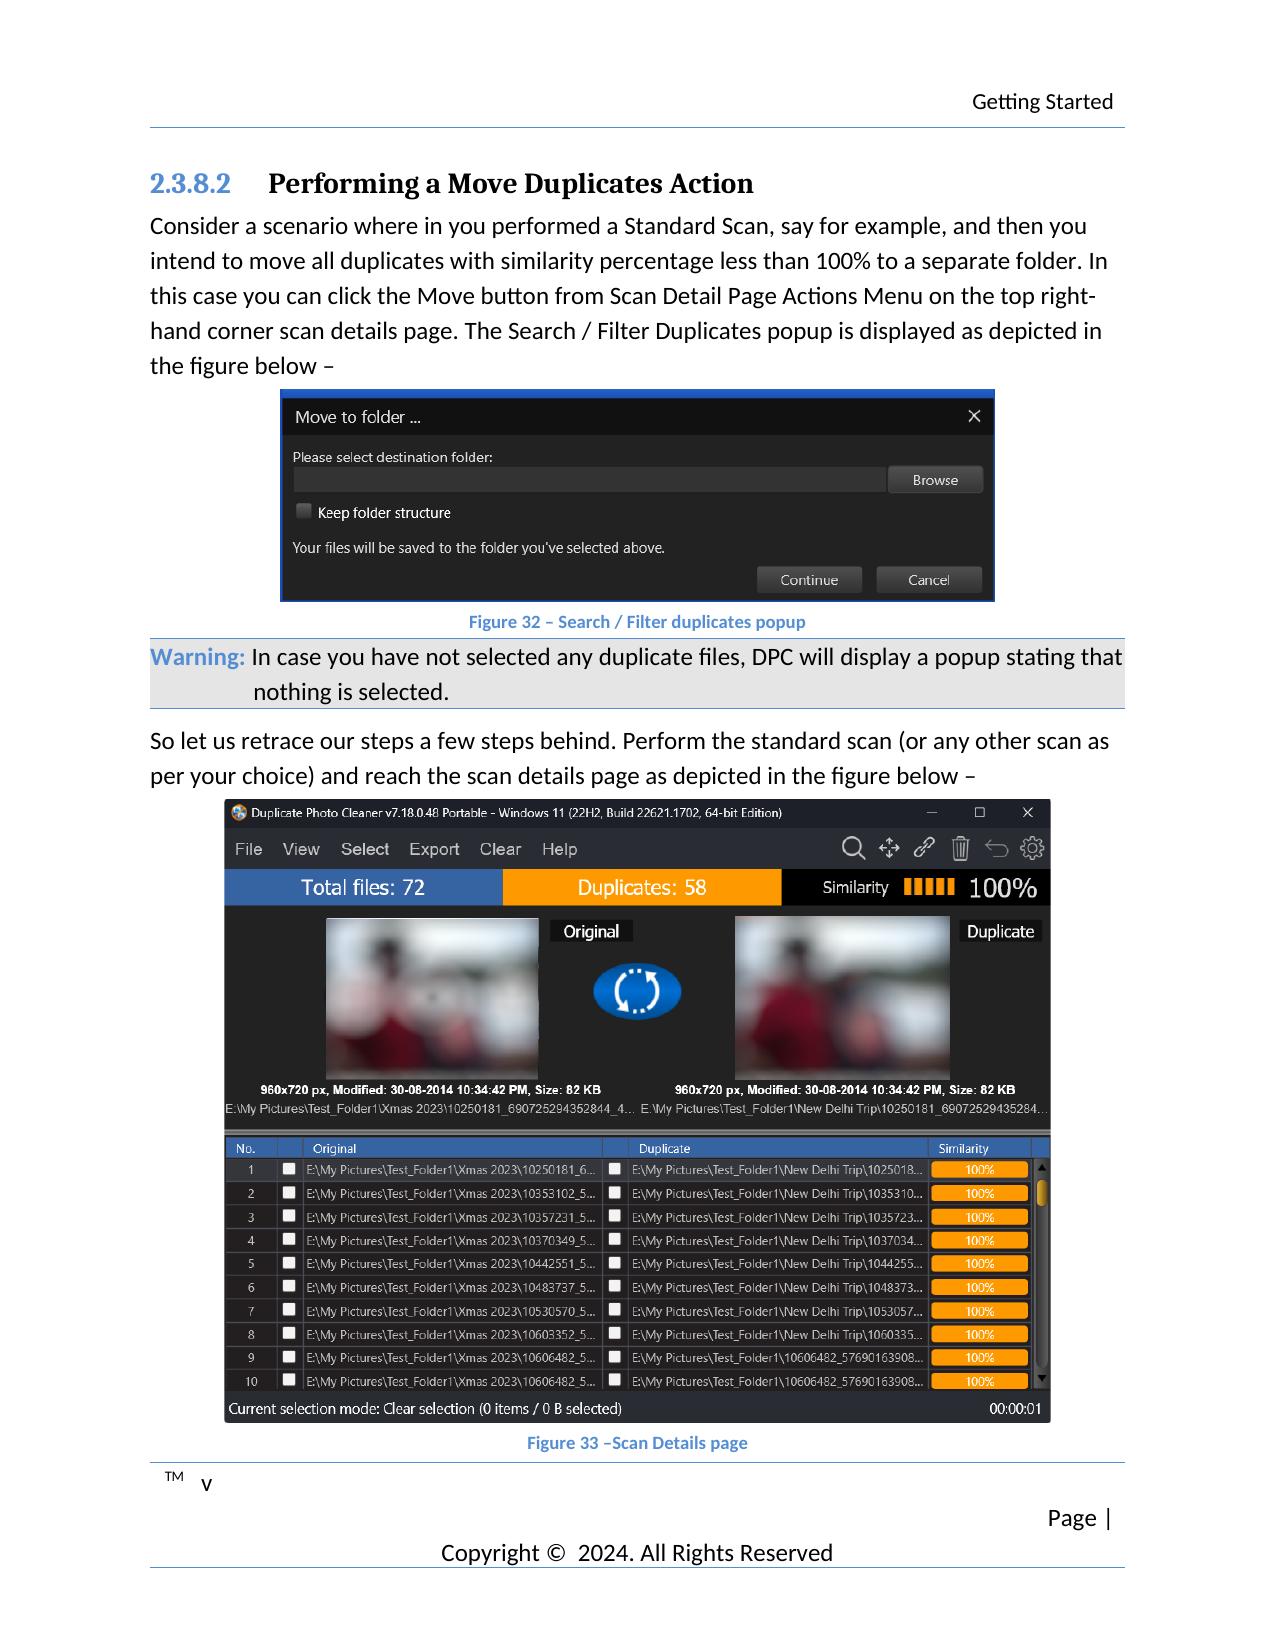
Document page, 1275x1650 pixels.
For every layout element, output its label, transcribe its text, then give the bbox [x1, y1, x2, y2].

subtitle Performing a Move Duplicates Action [150, 167, 1125, 201]
text Consider a scenario where in you performed a Standard Scan, say for example, and then you intend to move all duplicates with similarity percentage less than 100% to a separate folder. In this case you can click the Move button from Scan Detail Page Actions Menu on the top right-hand corner scan details page. The Search / Filter Duplicates popup is displayed as depicted in the figure below – [150, 210, 1125, 381]
text So let us retrace our steps a few steps behind. Perform the standard scan (or any other scan as per your choice) and reach the scan details page as depicted in the figure below – [150, 725, 1125, 791]
picture [280, 389, 995, 602]
picture [224, 799, 1051, 1423]
text Warning: In case you have not selected any duplicate files, DPC will display a popup stating that nothing is selected. [150, 639, 1125, 708]
